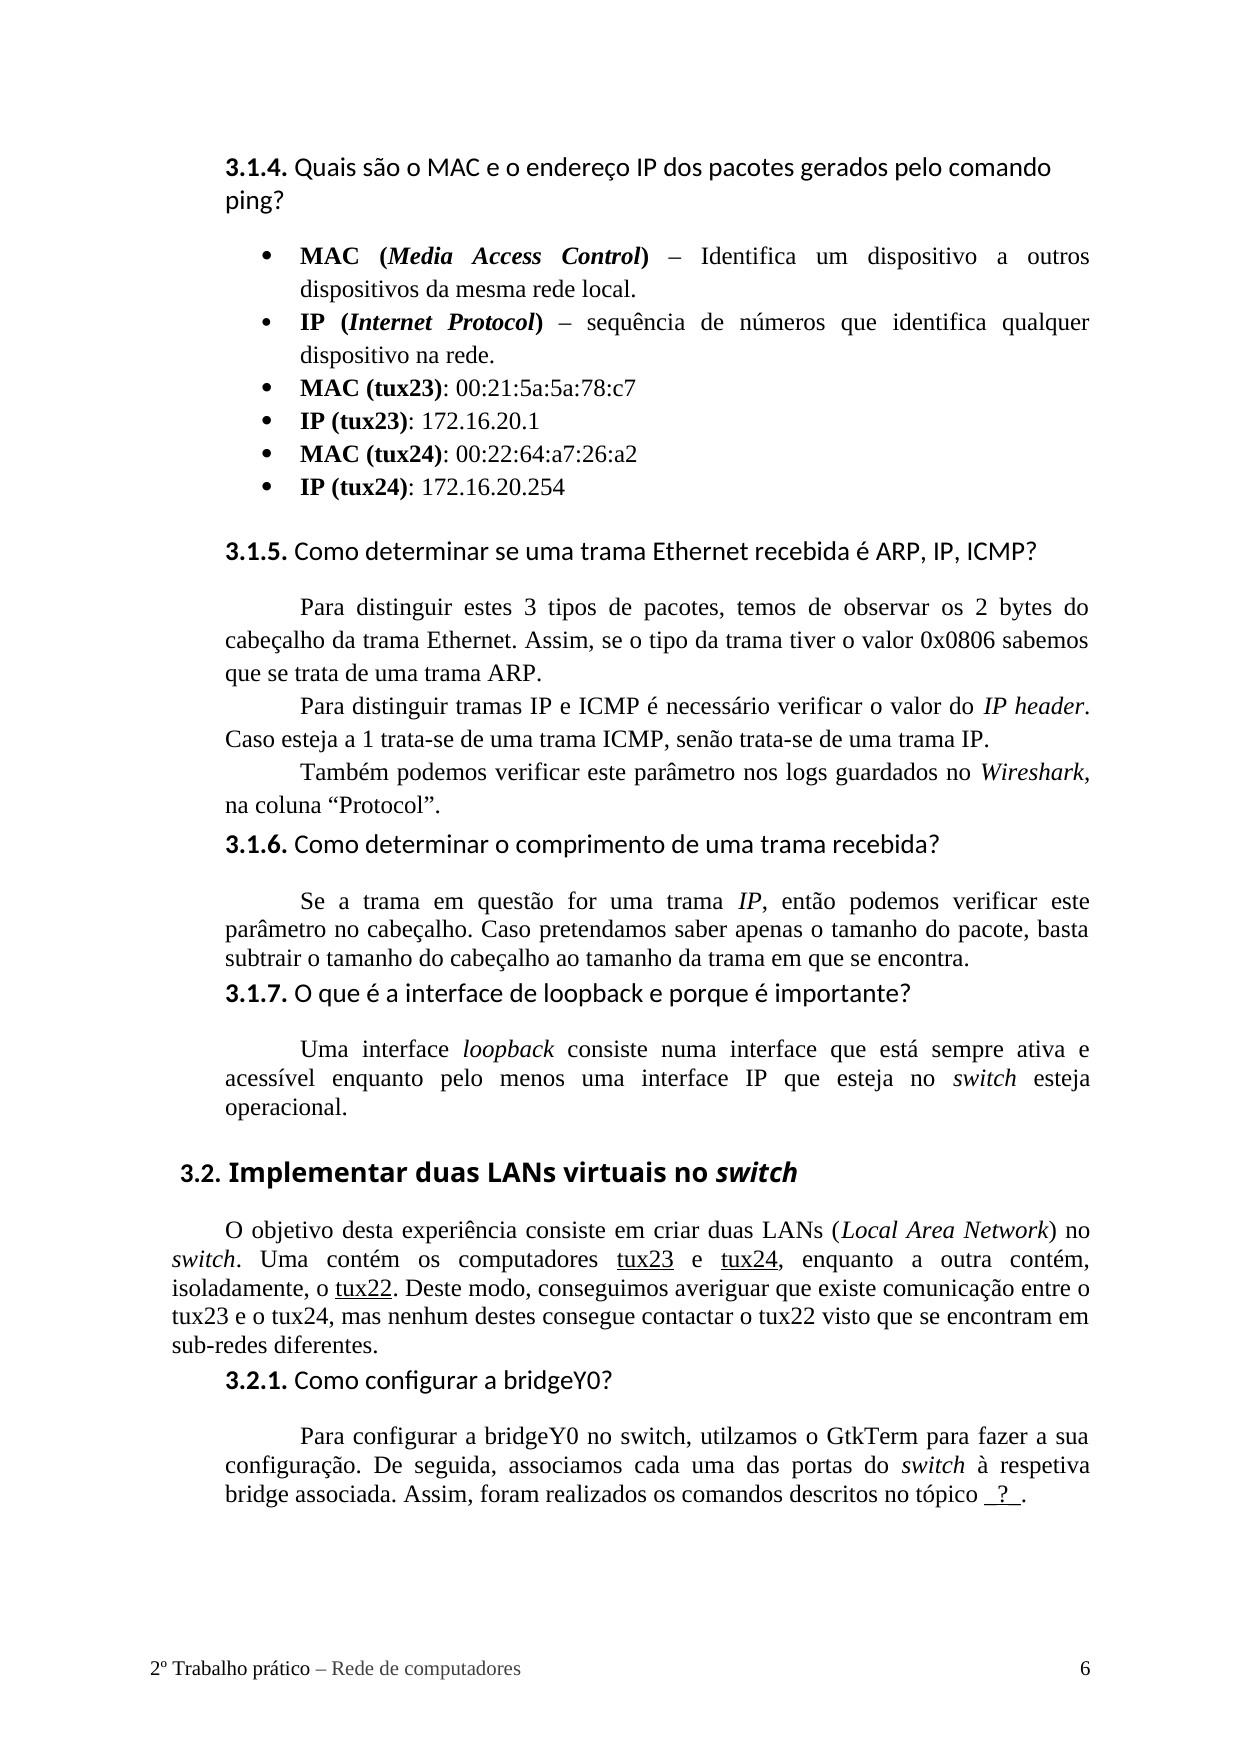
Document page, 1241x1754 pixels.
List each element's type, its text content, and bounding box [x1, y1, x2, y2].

text O objetivo desta experiência consiste em criar duas LANs (Local Area Network) no switch. Uma contém os computadores tux23 e tux24, enquanto a outra contém, isoladamente, o tux22. Deste modo, conseguimos averiguar que existe comunicação entre o tux23 e o tux24, mas nenhum destes consegue contactar o tux22 visto que se encontram em sub-redes diferentes. [172, 1215, 1090, 1359]
list MAC (tux23): 00:21:5a:5a:78:c7 [262, 373, 1090, 402]
list MAC (Media Access Control) – Identifica um dispositivo a outros dispositivos da mesma rede local. [262, 241, 1090, 303]
subtitle 3.2.1. Como configurar a bridgeY0? [165, 1363, 1090, 1396]
text Para distinguir tramas IP e ICMP é necessário verificar o valor do IP header. Caso esteja a 1 trata-se de uma trama ICMP, senão trata-se de uma trama IP. [225, 691, 1090, 753]
text Se a trama em questão for uma trama IP, então podemos verificar este parâmetro no cabeçalho. Caso pretendamos saber apenas o tamanho do pacote, basta subtrair o tamanho do cabeçalho ao tamanho da trama em que se encontra. [225, 886, 1090, 972]
subtitle 3.1.5. Como determinar se uma trama Ethernet recebida é ARP, IP, ICMP? [165, 534, 1090, 567]
list IP (tux23): 172.16.20.1 [262, 406, 1090, 435]
text Para distinguir estes 3 tipos de pacotes, temos de observar os 2 bytes do cabeçalho da trama Ethernet. Assim, se o tipo da trama tiver o valor 0x0806 sabemos que se trata de uma trama ARP. [225, 592, 1090, 687]
text Também podemos verificar este parâmetro nos logs guardados no Wireshark, na coluna “Protocol”. [225, 757, 1090, 819]
list IP (tux24): 172.16.20.254 [262, 472, 1090, 501]
text Uma interface loopback consiste numa interface que está sempre ativa e acessível enquanto pelo menos uma interface IP que esteja no switch esteja operacional. [225, 1034, 1090, 1120]
subtitle 3.1.4. Quais são o MAC e o endereço IP dos pacotes gerados pelo comando ping? [225, 150, 1090, 216]
list IP (Internet Protocol) – sequência de números que identifica qualquer dispositivo na rede. [262, 307, 1090, 369]
subtitle 3.1.6. Como determinar o comprimento de uma trama recebida? [165, 828, 1090, 861]
list MAC (tux24): 00:22:64:a7:26:a2 [262, 439, 1090, 468]
subtitle 3.1.7. O que é a interface de loopback e porque é importante? [165, 976, 1090, 1009]
subtitle 3.2. Implementar duas LANs virtuais no switch [165, 1153, 1090, 1190]
text Para configurar a bridgeY0 no switch, utilzamos o GtkTerm para fazer a sua configuração. De seguida, associamos cada uma das portas do switch à respetiva bridge associada. Assim, foram realizados os comandos descritos no tópico _?_. [225, 1421, 1090, 1507]
